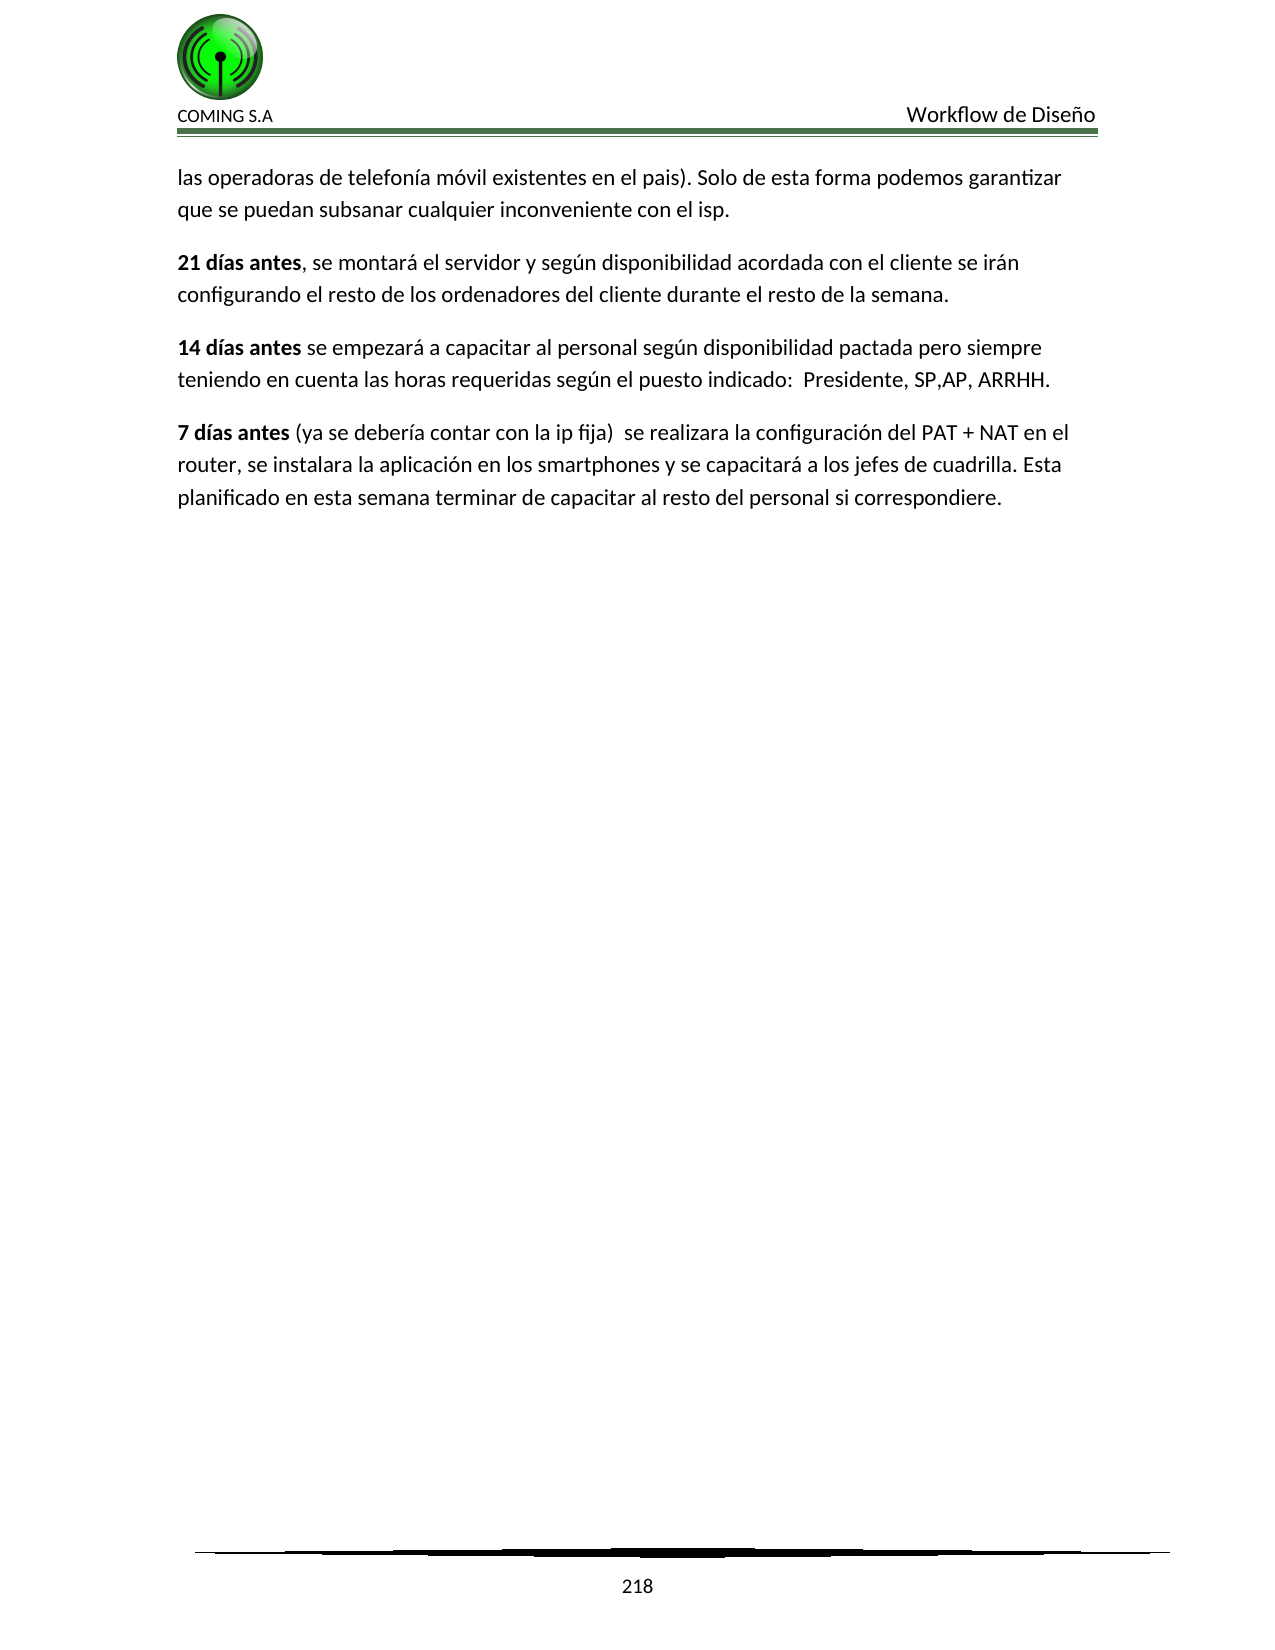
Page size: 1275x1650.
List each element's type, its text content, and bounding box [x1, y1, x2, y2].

picture [177, 14, 263, 100]
text 21 días antes, se montará el servidor y según disponibilidad acordada con el cliente se irán configurando el resto de los ordenadores del cliente durante el resto de la semana. [177, 248, 1098, 308]
text 14 días antes se empezará a capacitar al personal según disponibilidad pactada pero siempre teniendo en cuenta las horas requeridas según el puesto indicado: Presidente, SP,AP, ARRHH. [177, 333, 1098, 393]
text 7 días antes (ya se debería contar con la ip fija) se realizara la configuración del PAT + NAT en el router, se instalara la aplicación en los smartphones y se capacitará a los jefes de cuadrilla. Esta planificado en esta semana terminar de capacitar al resto del personal si correspondiere. [177, 418, 1098, 511]
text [177, 163, 1098, 223]
